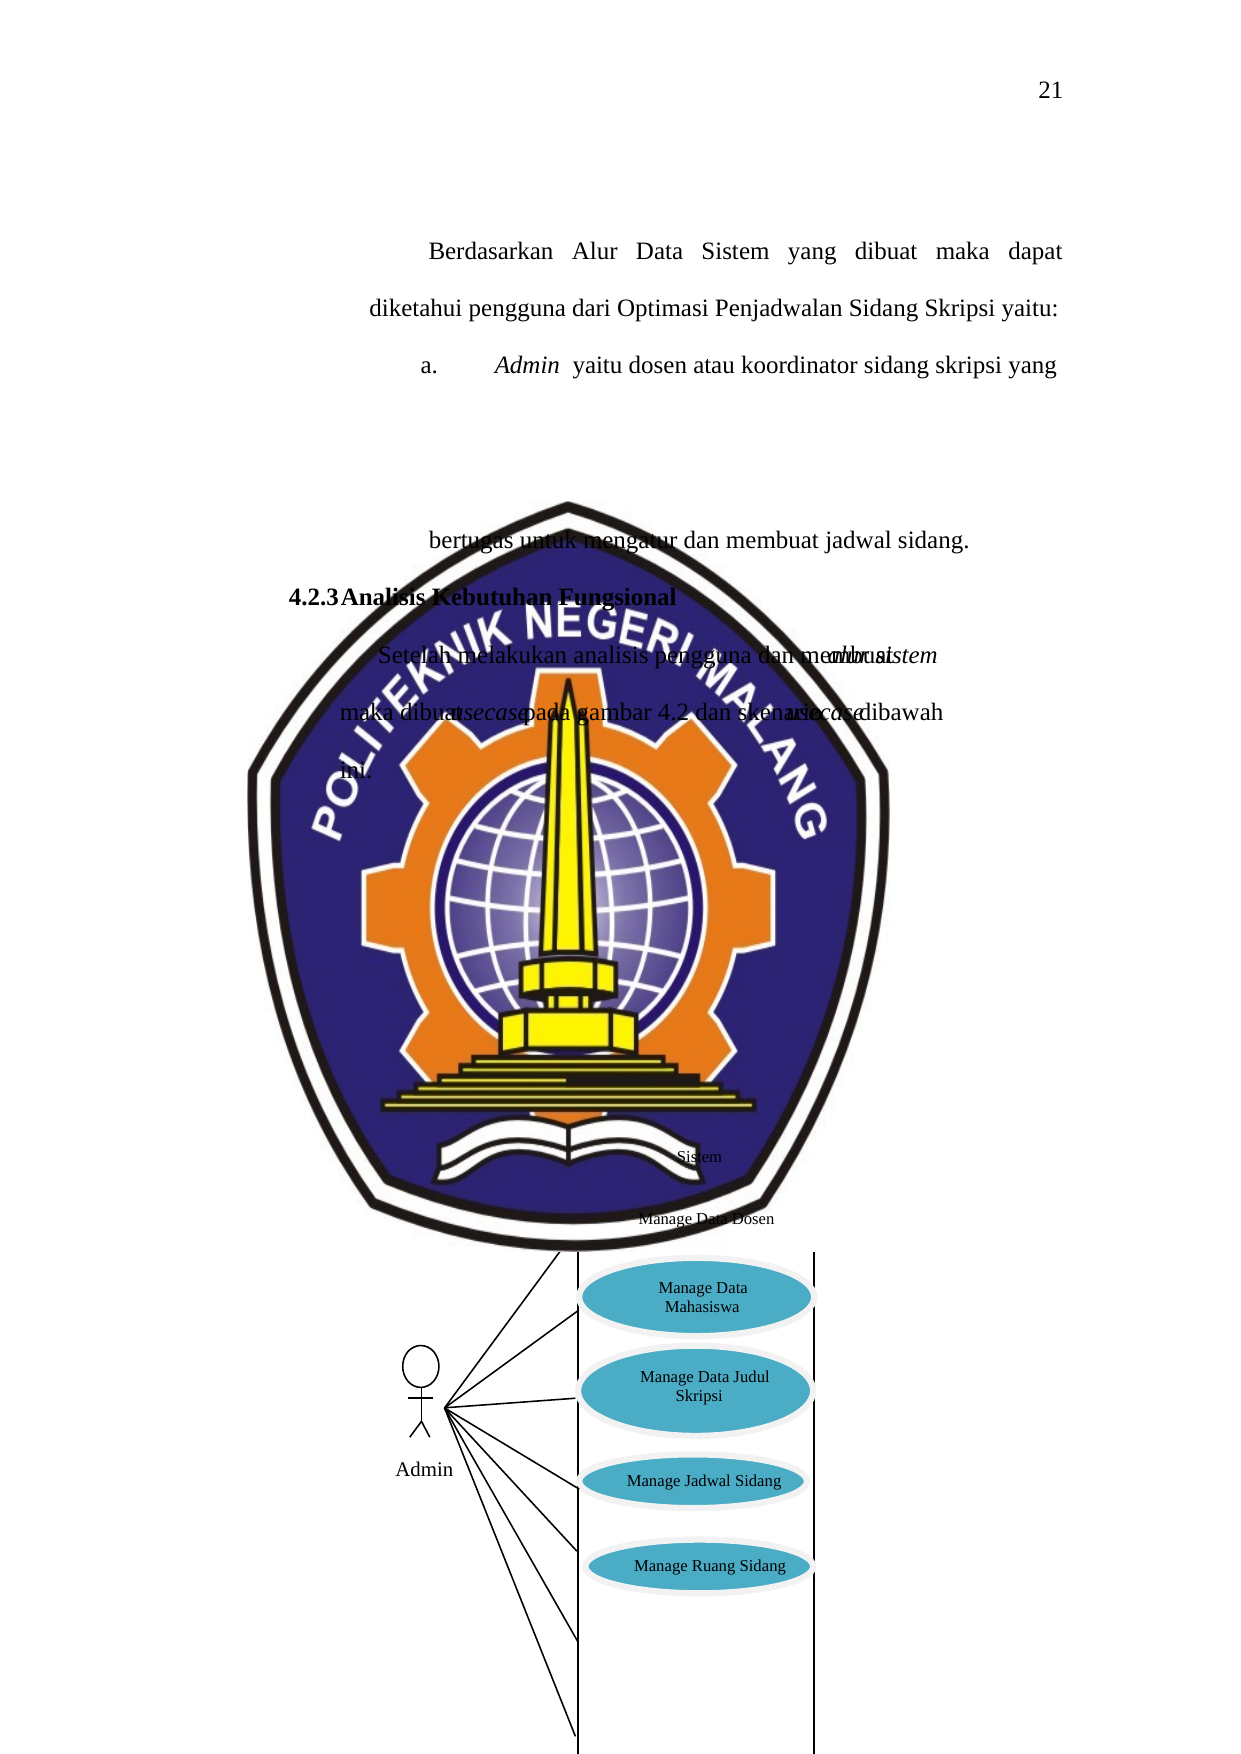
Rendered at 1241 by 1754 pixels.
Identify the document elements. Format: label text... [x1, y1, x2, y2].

text Berdasarkan Alur Data Sistem yang dibuat maka dapat diketahui pengguna dari Optimasi Penjadwalan Sidang Skripsi yaitu: [369, 236, 1063, 322]
picture [247, 501, 890, 1252]
picture [882, 710, 887, 719]
text a. Admin yaitu dosen atau koordinator sidang skripsi yang [236, 350, 1064, 379]
